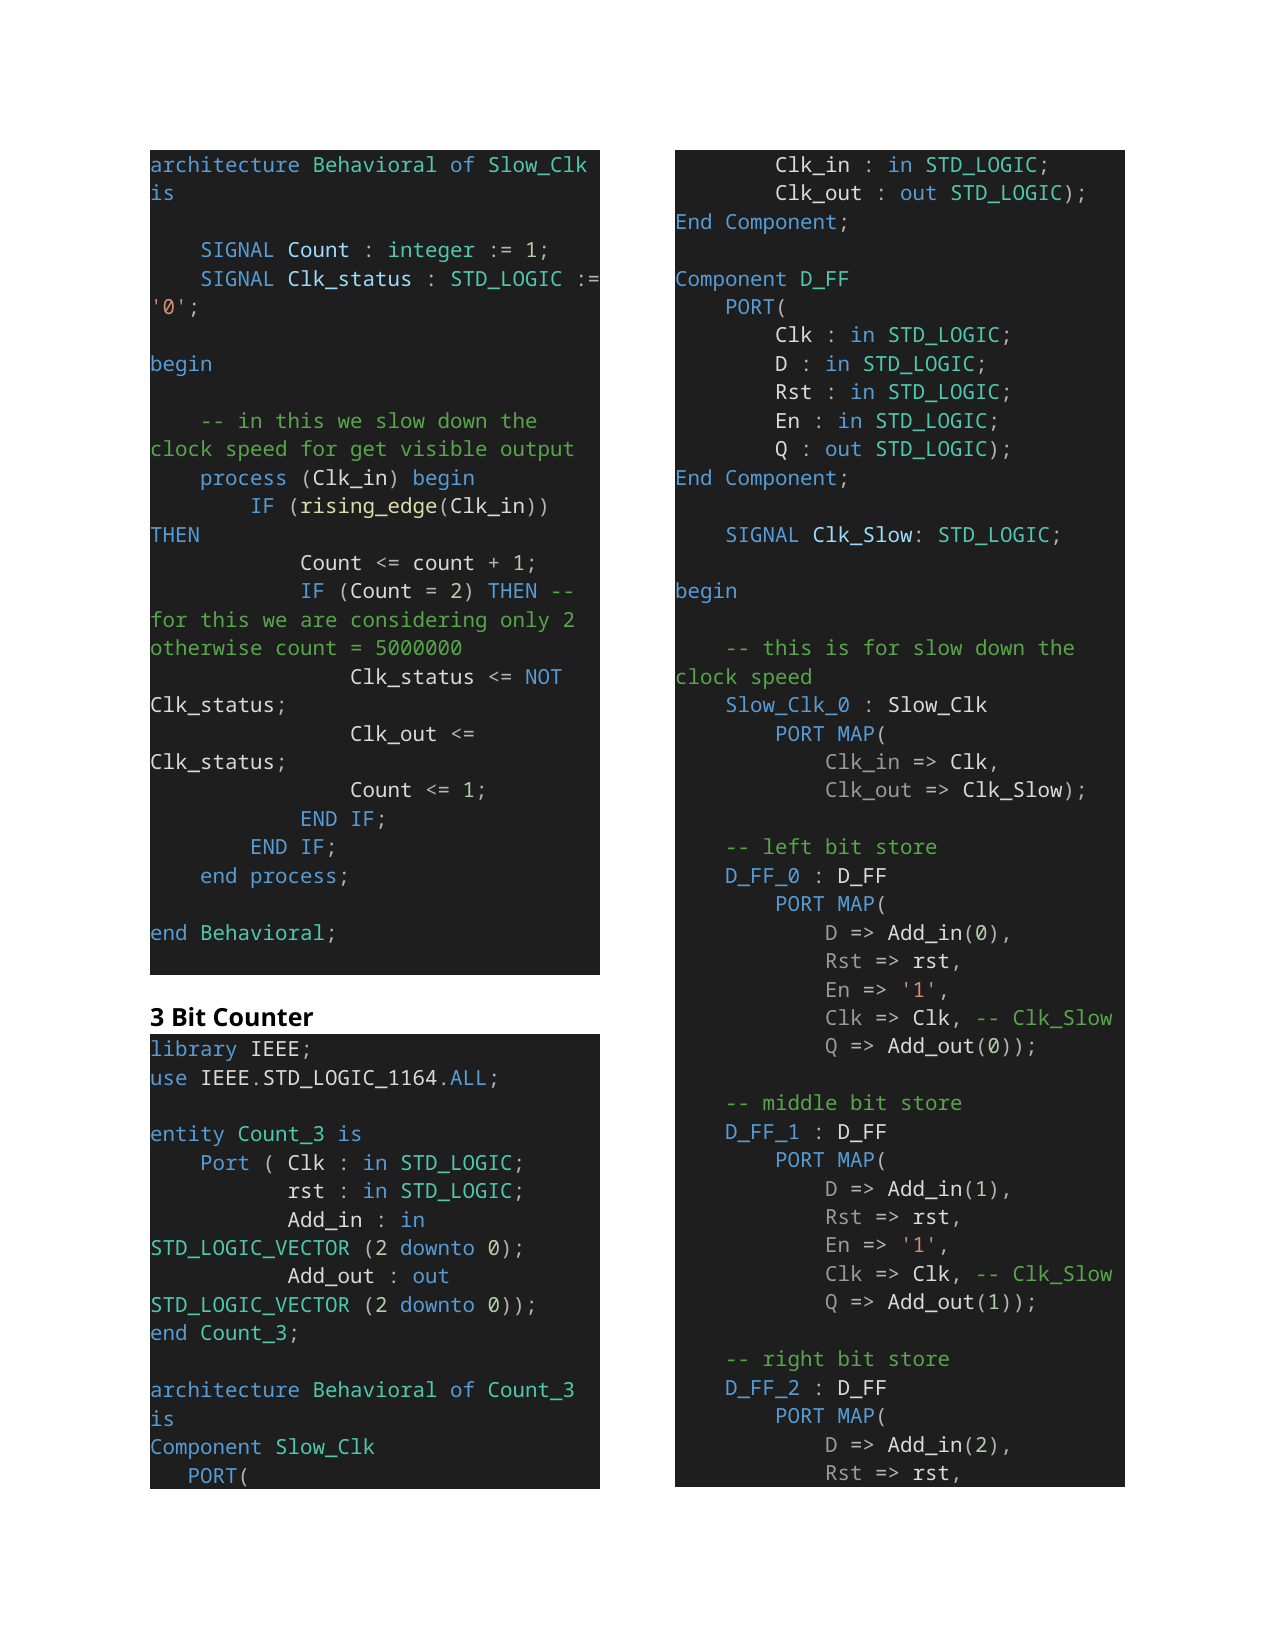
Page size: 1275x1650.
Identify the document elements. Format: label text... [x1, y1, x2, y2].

text -- this is for slow down the clock speed [675, 633, 1125, 690]
text Slow_Clk_0 : Slow_Clk [675, 690, 1125, 719]
text End Component; [675, 207, 1125, 235]
text IF (rising_edge(Clk_in)) THEN [150, 491, 600, 548]
text En : in STD_LOGIC; [675, 406, 1125, 434]
text -- right bit store [675, 1344, 1125, 1373]
text Clk_in => Clk, [675, 747, 1125, 776]
text Q => Add_out(1)); [675, 1287, 1125, 1316]
text PORT MAP( [675, 889, 1125, 918]
text -- left bit store [675, 832, 1125, 861]
text D_FF_0 : D_FF [675, 861, 1125, 889]
text Add_in : in STD_LOGIC_VECTOR (2 downto 0); [150, 1205, 600, 1262]
text architecture Behavioral of Slow_Clk is [150, 150, 600, 207]
text use IEEE.STD_LOGIC_1164.ALL; [150, 1063, 600, 1091]
text 3 Bit Counter [150, 1000, 600, 1034]
text END IF; [150, 804, 600, 832]
text D => Add_in(2), [675, 1430, 1125, 1458]
text Rst => rst, [675, 946, 1125, 975]
text entity Count_3 is [150, 1119, 600, 1148]
text Component D_FF [675, 264, 1125, 292]
text PORT MAP( [675, 1401, 1125, 1430]
text begin [675, 577, 1125, 605]
text PORT( [675, 292, 1125, 321]
text Clk_in : in STD_LOGIC; [675, 150, 1125, 178]
text SIGNAL Count : integer := 1; [150, 235, 600, 264]
text Clk_out => Clk_Slow); [675, 776, 1125, 804]
text rst : in STD_LOGIC; [150, 1176, 600, 1205]
text process (Clk_in) begin [150, 463, 600, 491]
text Count <= count + 1; [150, 548, 600, 577]
text Clk_status <= NOT Clk_status; [150, 662, 600, 719]
text begin [150, 349, 600, 377]
text -- in this we slow down the clock speed for get visible output [150, 406, 600, 463]
text Q => Add_out(0)); [675, 1032, 1125, 1060]
text Rst : in STD_LOGIC; [675, 377, 1125, 406]
text Component Slow_Clk [150, 1432, 600, 1461]
text end Count_3; [150, 1318, 600, 1347]
text Clk_out : out STD_LOGIC); [675, 178, 1125, 207]
text end Behavioral; [150, 918, 600, 946]
text -- middle bit store [675, 1088, 1125, 1117]
text Rst => rst, [675, 1202, 1125, 1231]
text Clk : in STD_LOGIC; [675, 321, 1125, 349]
text PORT MAP( [675, 719, 1125, 747]
text Clk => Clk, -- Clk_Slow [675, 1259, 1125, 1287]
text D => Add_in(1), [675, 1174, 1125, 1202]
text END IF; [150, 832, 600, 861]
text PORT MAP( [675, 1145, 1125, 1174]
text end process; [150, 861, 600, 889]
text PORT( [150, 1461, 600, 1489]
text Clk => Clk, -- Clk_Slow [675, 1003, 1125, 1032]
text En => '1', [675, 975, 1125, 1003]
text Q : out STD_LOGIC); [675, 434, 1125, 463]
text SIGNAL Clk_status : STD_LOGIC := '0'; [150, 264, 600, 321]
text End Component; [675, 463, 1125, 491]
text En => '1', [675, 1231, 1125, 1259]
text Rst => rst, [675, 1458, 1125, 1487]
text library IEEE; [150, 1034, 600, 1063]
text Count <= 1; [150, 776, 600, 804]
text Clk_out <= Clk_status; [150, 719, 600, 776]
text D_FF_1 : D_FF [675, 1117, 1125, 1145]
text D_FF_2 : D_FF [675, 1373, 1125, 1401]
text Port ( Clk : in STD_LOGIC; [150, 1148, 600, 1176]
text IF (Count = 2) THEN -- for this we are considering only 2 otherwise count = 5000000 [150, 577, 600, 662]
text D => Add_in(0), [675, 918, 1125, 946]
text SIGNAL Clk_Slow: STD_LOGIC; [675, 520, 1125, 548]
text D : in STD_LOGIC; [675, 349, 1125, 377]
text architecture Behavioral of Count_3 is [150, 1375, 600, 1432]
text Add_out : out STD_LOGIC_VECTOR (2 downto 0)); [150, 1262, 600, 1318]
